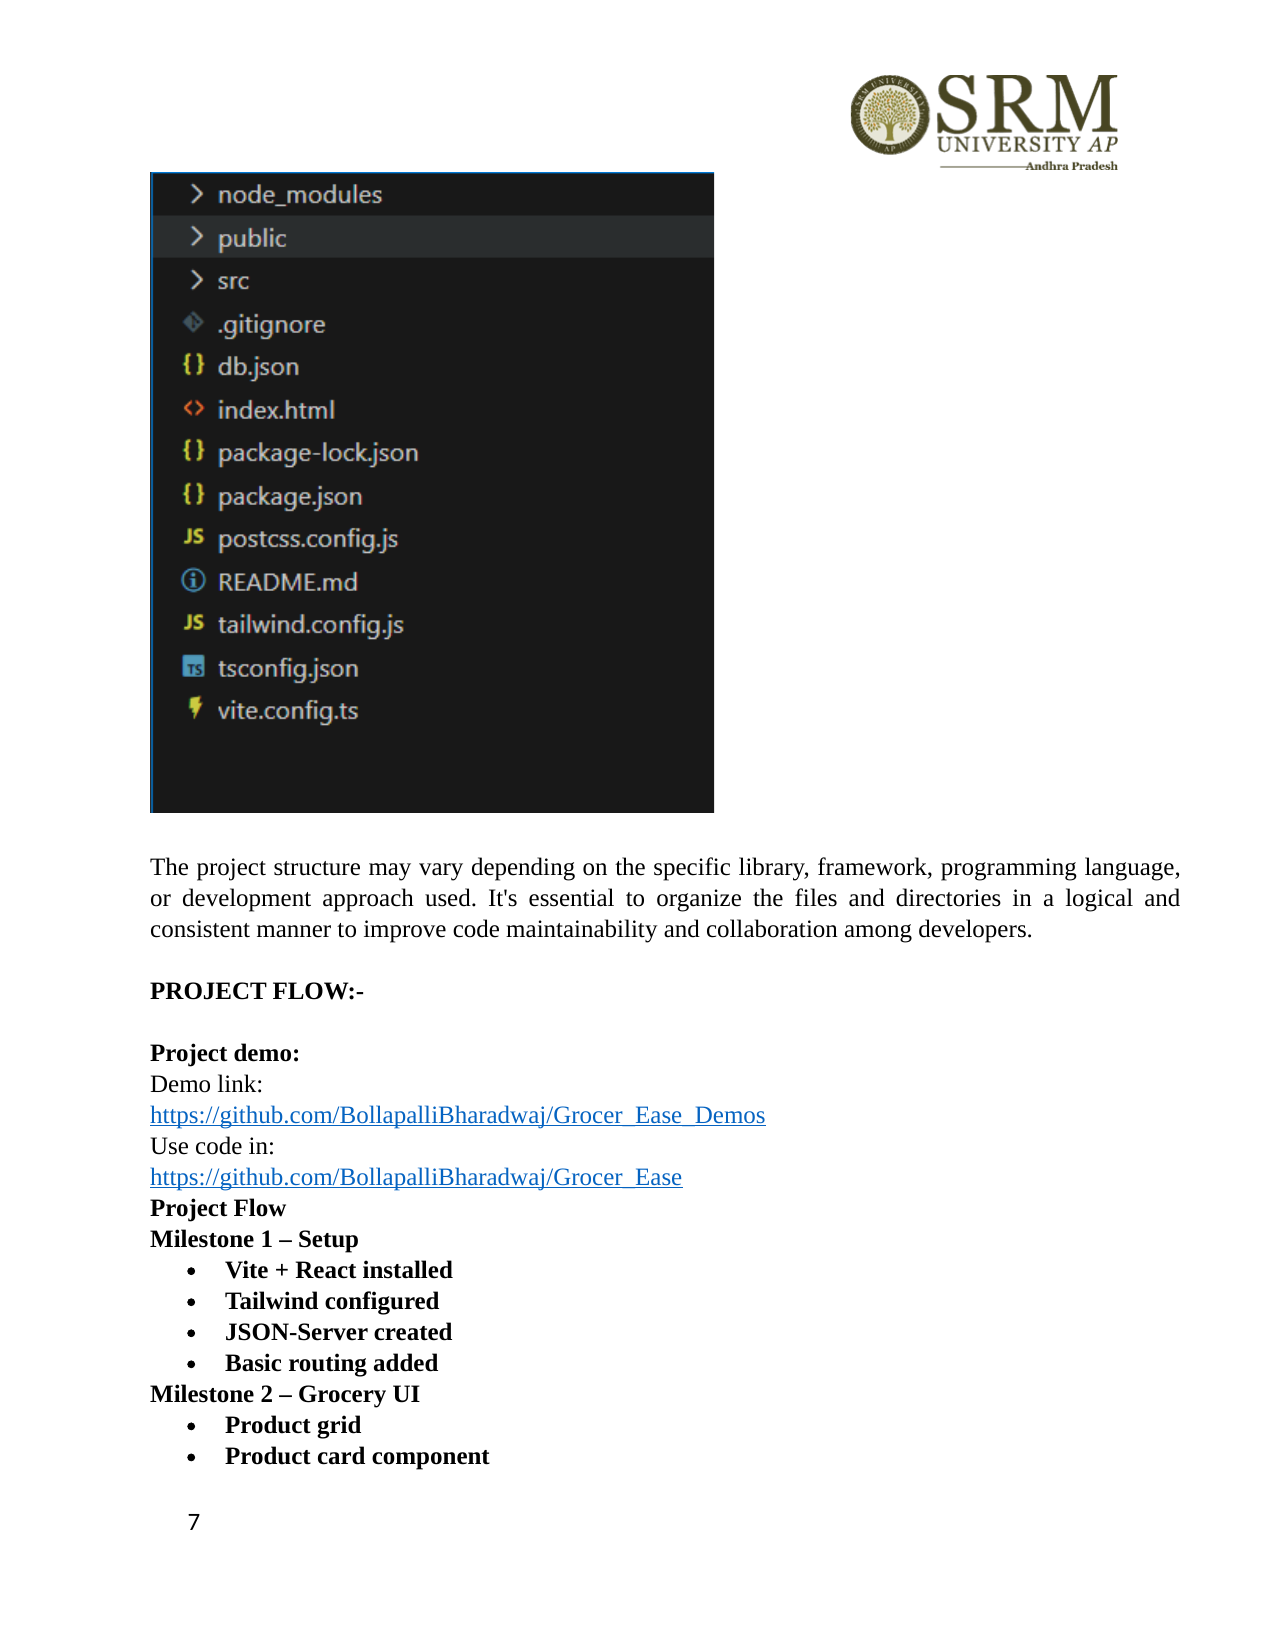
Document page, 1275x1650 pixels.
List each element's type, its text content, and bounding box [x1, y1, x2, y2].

list Product card component [187, 1441, 1182, 1470]
text The project structure may vary depending on the specific library, framework, programming language, or development approach used. It's essential to organize the files and directories in a logical and consistent manner to improve code maintainability and collaboration among developers. [150, 852, 1182, 942]
list Product grid [187, 1410, 1182, 1439]
list Tailwind configured [187, 1286, 1182, 1315]
text PROJECT FLOW:- [150, 976, 1182, 1036]
picture [850, 75, 1118, 170]
text Milestone 2 – Grocery UI [150, 1379, 1182, 1408]
list Vite + React installed [187, 1255, 1182, 1284]
text Project Flow [150, 1193, 1182, 1222]
text Project demo: [150, 1038, 1182, 1067]
list Basic routing added [187, 1348, 1182, 1377]
picture [150, 172, 715, 813]
text Milestone 1 – Setup [150, 1224, 1182, 1253]
text Demo link: https://github.com/BollapalliBharadwaj/Grocer_Ease_Demos Use code in: https://github.com/BollapalliBharadwaj/Grocer_Ease [150, 1069, 1182, 1191]
list JSON-Server created [187, 1317, 1182, 1346]
